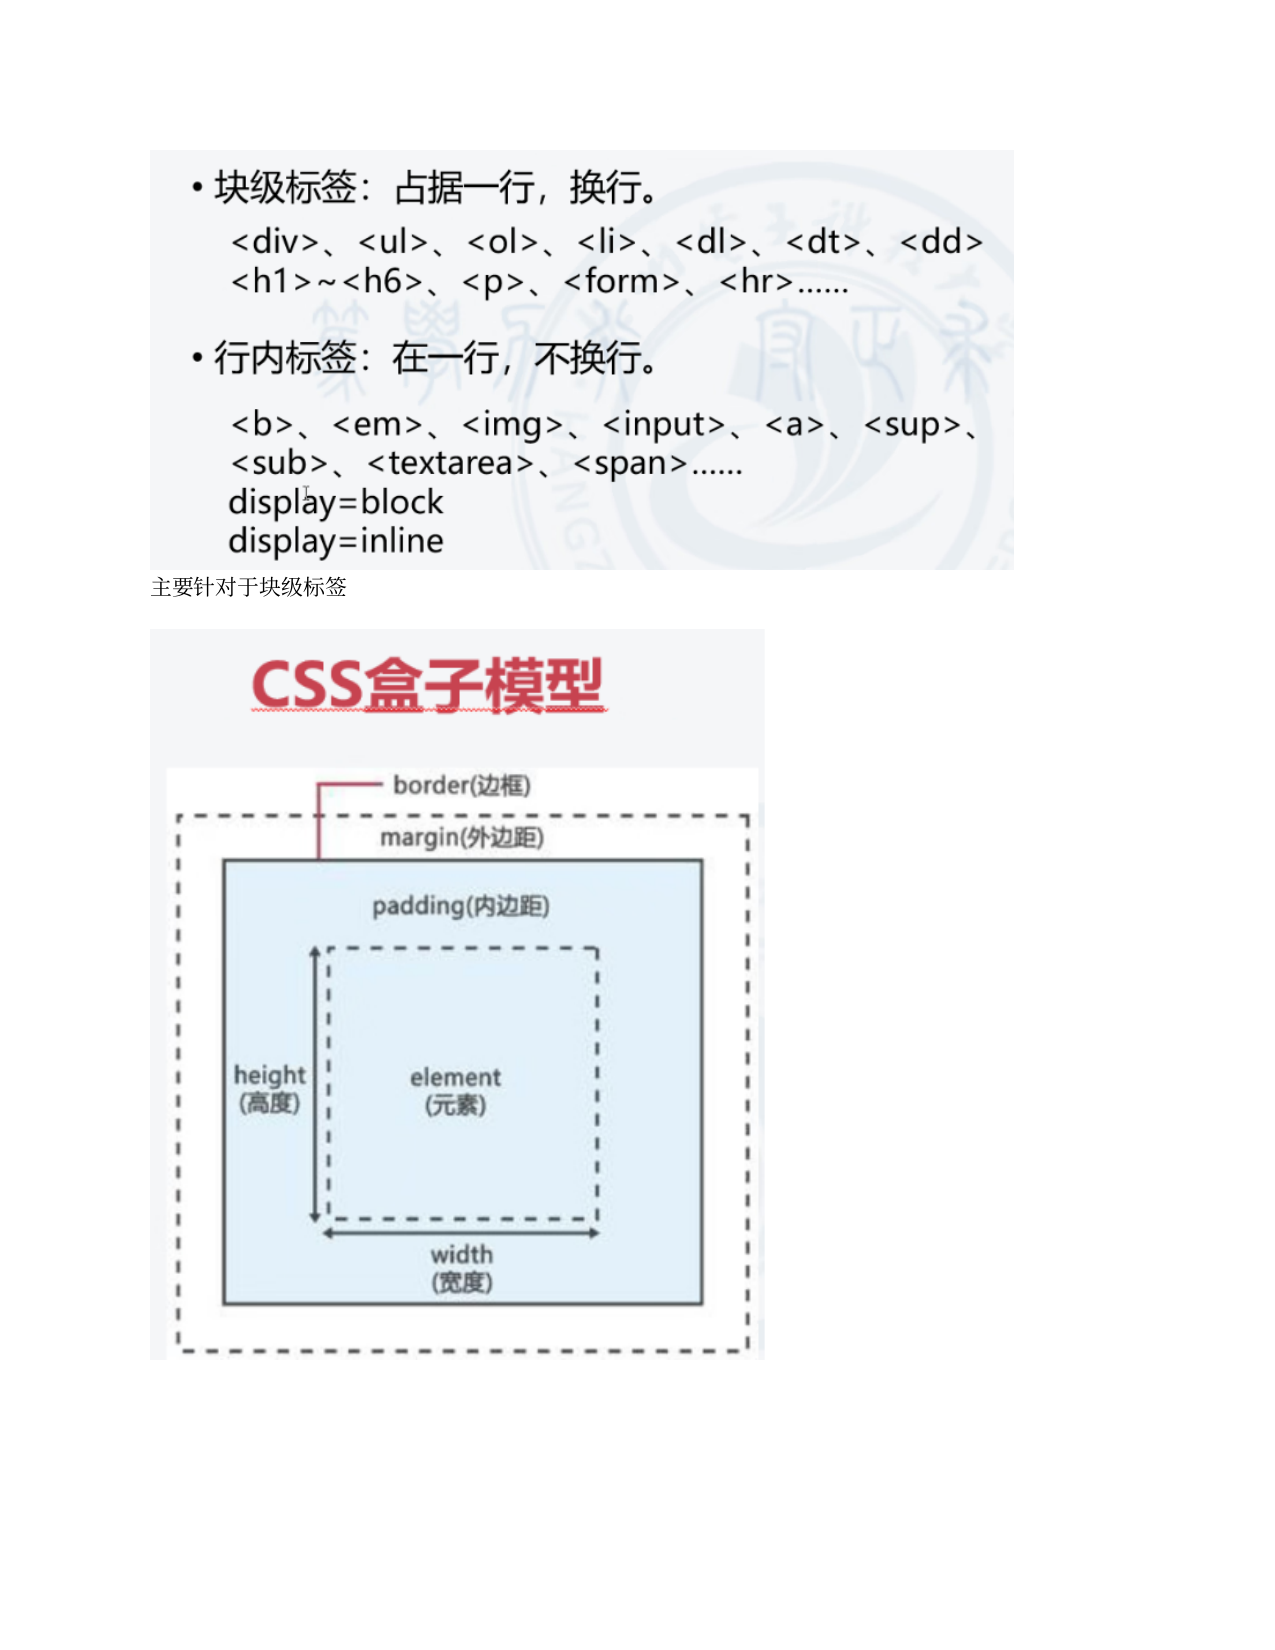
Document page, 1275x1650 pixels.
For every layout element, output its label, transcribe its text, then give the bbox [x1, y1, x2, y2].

picture [150, 150, 1014, 570]
text 主要针对于块级标签 [150, 570, 1125, 601]
picture [150, 629, 765, 1360]
